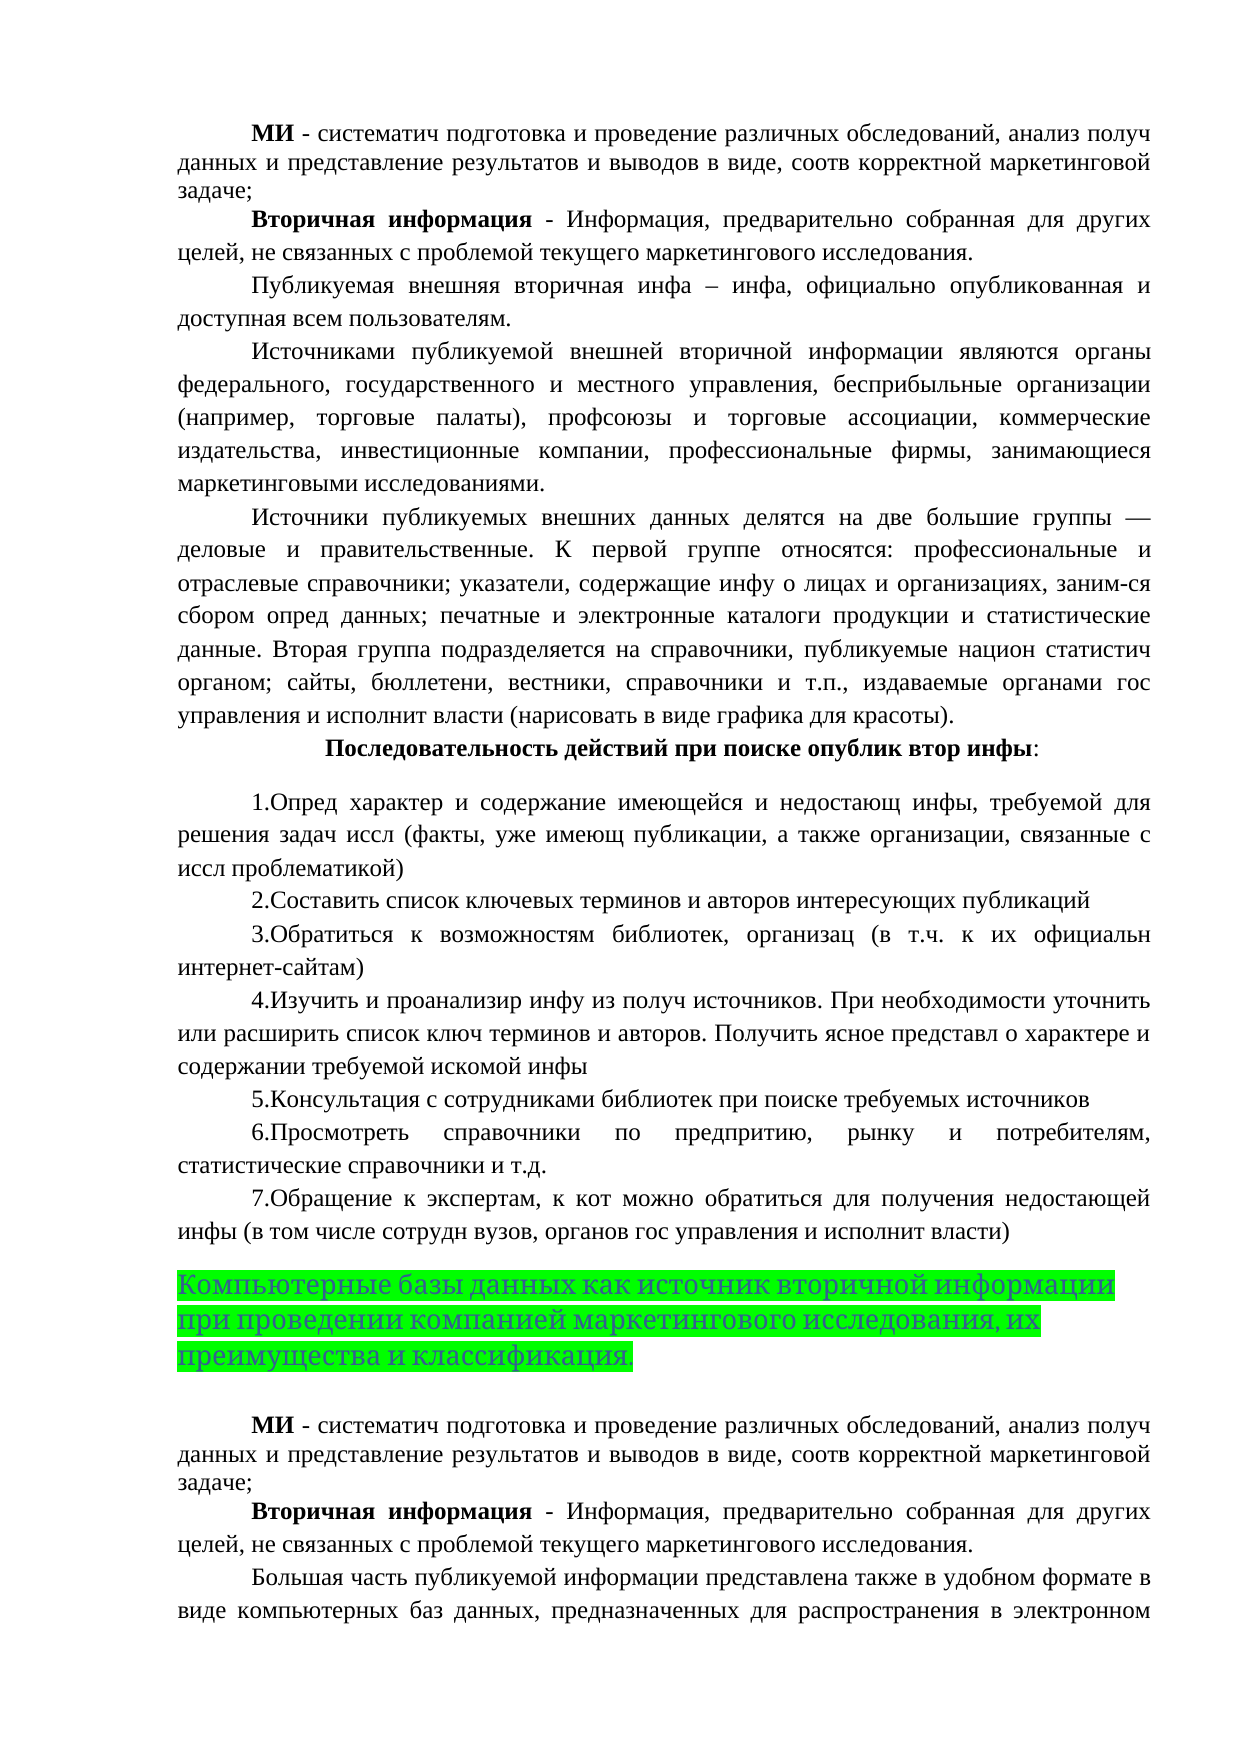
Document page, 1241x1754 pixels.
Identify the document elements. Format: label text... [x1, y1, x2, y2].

text Источниками публикуемой внешней вторичной информации являются органы федерального, государственного и местного управления, бесприбыльные организации (например, торговые палаты), профсоюзы и торговые ассоциации, коммерческие издательства, инвестиционные компании, профессиональные фирмы, занимающиеся маркетинговыми исследованиями. [177, 336, 1152, 497]
list Вторичная информация - Информация, предварительно собранная для других целей, не связанных с проблемой текущего маркетингового исследования. [177, 204, 1152, 266]
text 7.Обращение к экспертам, к кот можно обратиться для получения недостающей инфы (в том числе сотрудн вузов, органов гос управления и исполнит власти) [177, 1183, 1152, 1244]
text Последовательность действий при поиске опублик втор инфы: [177, 733, 1152, 761]
list Публикуемая внешняя вторичная инфа – инфа, официально опубликованная и доступная всем пользователям. [177, 270, 1152, 332]
text 6.Просмотреть справочники по предпритию, рынку и потребителям, статистические справочники и т.д. [177, 1117, 1152, 1178]
text 5.Консультация с сотрудниками библиотек при поиске требуемых источников [177, 1084, 1152, 1112]
text МИ - систематич подготовка и проведение различных обследований, анализ получ данных и представление результатов и выводов в виде, соотв корректной маркетинговой задаче; [177, 1410, 1152, 1496]
text Источники публикуемых внешних данных делятся на две большие группы — деловые и правительственные. К первой группе относятся: профессиональные и отраслевые справочники; указатели, содержащие инфу о лицах и организациях, заним-ся сбором опред данных; печатные и электронные каталоги продукции и статистические данные. Вторая группа подразделяется на справочники, публикуемые национ статистич органом; сайты, бюллетени, вестники, справочники и т.п., издаваемые органами гос управления и исполнит власти (нарисовать в виде графика для красоты). [177, 502, 1152, 728]
text 1.Опред характер и содержание имеющейся и недостающ инфы, требуемой для решения задач иссл (факты, уже имеющ публикации, а также организации, связанные с иссл проблематикой) [177, 787, 1152, 881]
text 2.Составить список ключевых терминов и авторов интересующих публикаций [177, 886, 1152, 914]
text МИ - систематич подготовка и проведение различных обследований, анализ получ данных и представление результатов и выводов в виде, соотв корректной маркетинговой задаче; [177, 118, 1152, 204]
subtitle Компьютерные базы данных как источник вторичной информации при проведении компанией маркетингового исследования, их преимущества и классификация. [177, 1270, 1152, 1372]
text 4.Изучить и проанализир инфу из получ источников. При необходимости уточнить или расширить список ключ терминов и авторов. Получить ясное представл о характере и содержании требуемой искомой инфы [177, 985, 1152, 1079]
text Вторичная информация - Информация, предварительно собранная для других целей, не связанных с проблемой текущего маркетингового исследования. [177, 1496, 1152, 1558]
text 3.Обратиться к возможностям библиотек, организац (в т.ч. к их официальн интернет-сайтам) [177, 919, 1152, 980]
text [177, 1562, 1152, 1624]
